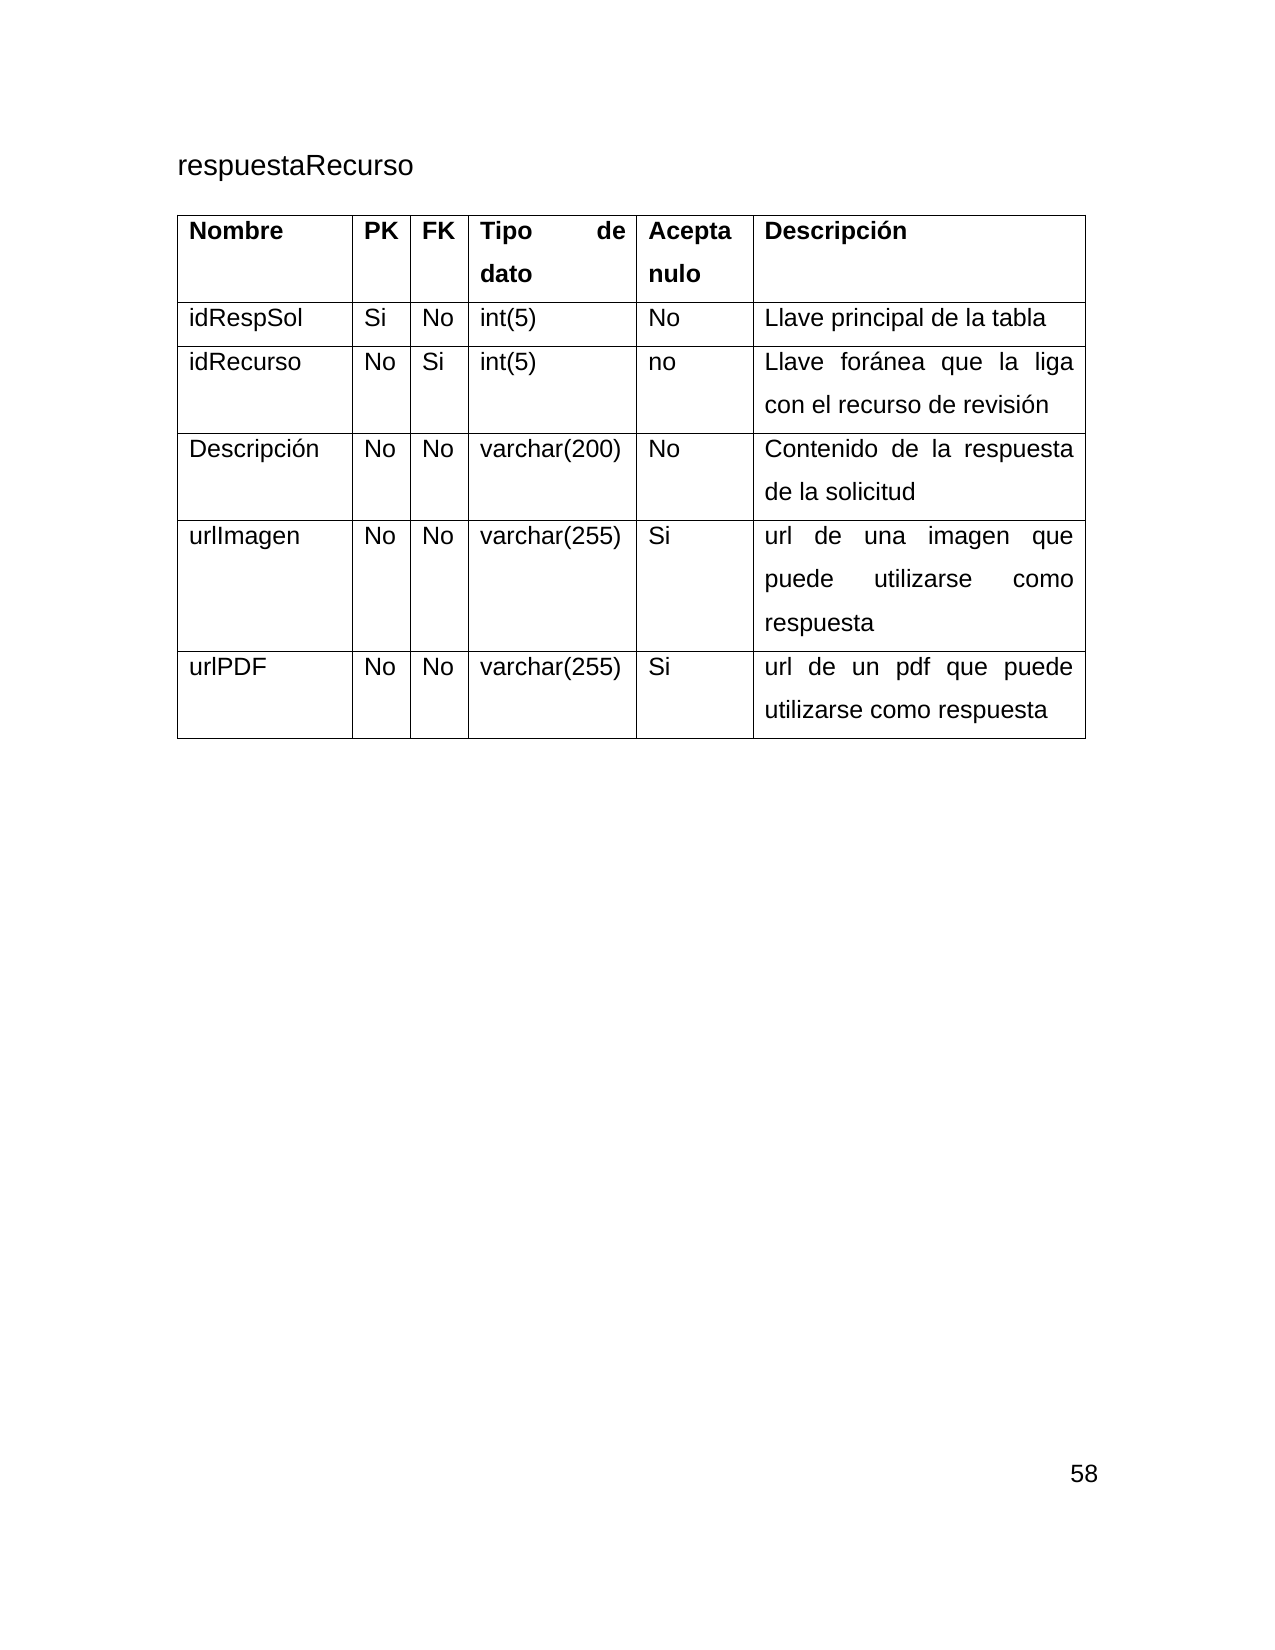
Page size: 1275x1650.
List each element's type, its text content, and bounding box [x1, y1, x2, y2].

table_cell No [353, 434, 410, 520]
table_cell varchar(255) [469, 652, 636, 738]
table_cell No [411, 652, 468, 738]
table_cell No [353, 652, 410, 738]
table_header Descripción [754, 216, 1085, 302]
text respuestaRecurso [177, 148, 1098, 181]
table_cell No [411, 521, 468, 651]
table_cell no [637, 347, 753, 433]
table_cell url de una imagen que puede utilizarse como respuesta [754, 521, 1085, 651]
table_cell varchar(200) [469, 434, 636, 520]
table_cell urlImagen [178, 521, 352, 651]
table_cell Llave foránea que la liga con el recurso de revisión [754, 347, 1085, 433]
table_cell idRespSol [178, 303, 352, 346]
table_header PK [353, 216, 410, 302]
table_cell varchar(255) [469, 521, 636, 651]
table_cell Descripción [178, 434, 352, 520]
table_header FK [411, 216, 468, 302]
table_cell No [353, 521, 410, 651]
table_cell Si [353, 303, 410, 346]
table_cell No [353, 347, 410, 433]
table_cell idRecurso [178, 347, 352, 433]
table_cell No [637, 434, 753, 520]
table_cell Contenido de la respuesta de la solicitud [754, 434, 1085, 520]
table_cell int(5) [469, 303, 636, 346]
table_cell int(5) [469, 347, 636, 433]
table_cell Si [637, 521, 753, 651]
table_cell No [411, 303, 468, 346]
table_cell Si [637, 652, 753, 738]
table_cell Llave principal de la tabla [754, 303, 1085, 346]
table_cell No [637, 303, 753, 346]
table_header Acepta nulo [637, 216, 753, 302]
table_header Tipo de dato [469, 216, 636, 302]
table_cell No [411, 434, 468, 520]
table_cell Si [411, 347, 468, 433]
table_cell url de un pdf que puede utilizarse como respuesta [754, 652, 1085, 738]
table_cell urlPDF [178, 652, 352, 738]
table_header Nombre [178, 216, 352, 302]
